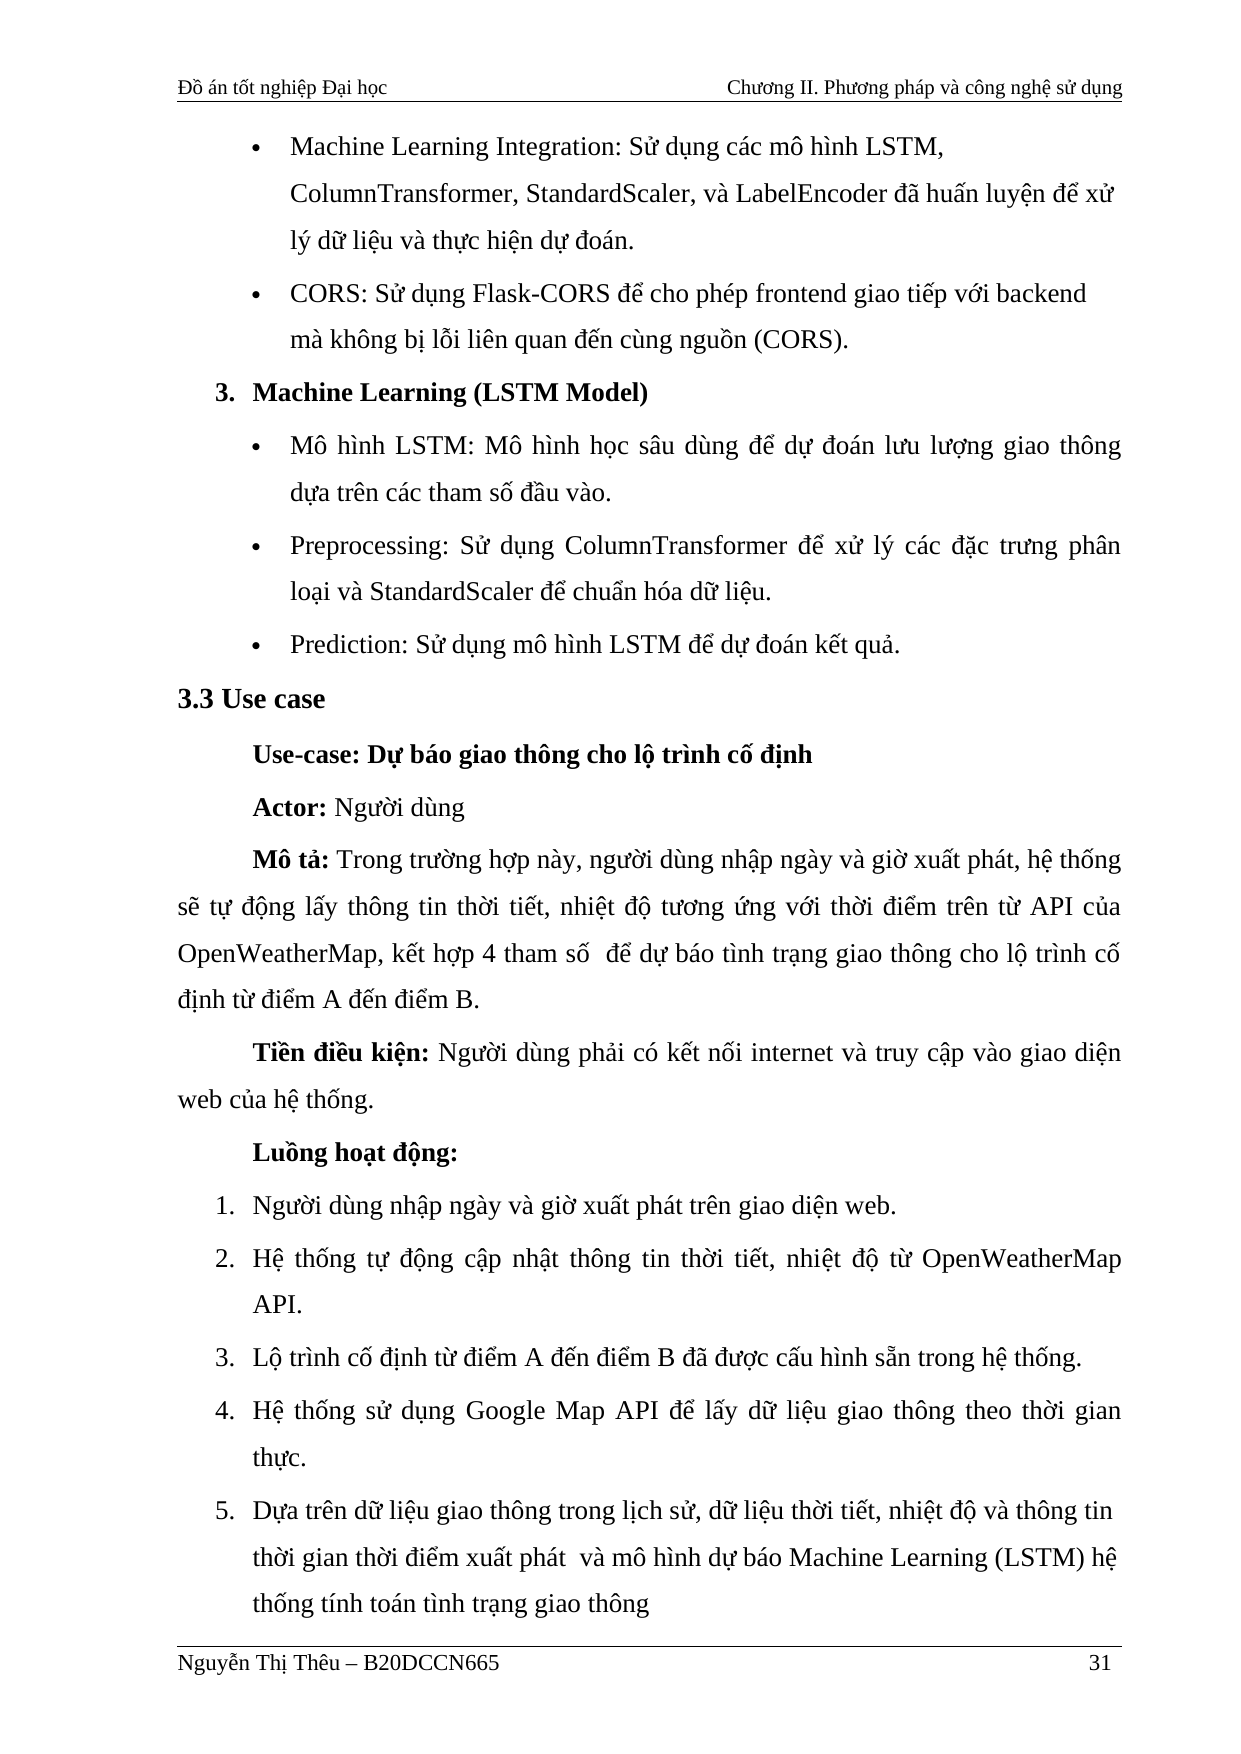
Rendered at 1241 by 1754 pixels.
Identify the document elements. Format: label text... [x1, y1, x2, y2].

list Lộ trình cố định từ điểm A đến điểm B đã được cấu hình sẵn trong hệ thống. [215, 1342, 1122, 1373]
list Mô hình LSTM: Mô hình học sâu dùng để dự đoán lưu lượng giao thông dựa trên các tham số đầu vào. [252, 429, 1122, 507]
text Luồng hoạt động: [177, 1136, 1122, 1167]
text Mô tả: Trong trường hợp này, người dùng nhập ngày và giờ xuất phát, hệ thống sẽ tự động lấy thông tin thời tiết, nhiệt độ tương ứng với thời điểm trên từ API của OpenWeatherMap, kết hợp 4 tham số để dự báo tình trạng giao thông cho lộ trình cố định từ điểm A đến điểm B. [177, 844, 1122, 1015]
list Người dùng nhập ngày và giờ xuất phát trên giao diện web. [215, 1189, 1122, 1220]
list Machine Learning Integration: Sử dụng các mô hình LSTM, ColumnTransformer, StandardScaler, và LabelEncoder đã huấn luyện để xử lý dữ liệu và thực hiện dự đoán. [252, 130, 1122, 255]
text Use-case: Dự báo giao thông cho lộ trình cố định [177, 738, 1122, 769]
list Preprocessing: Sử dụng ColumnTransformer để xử lý các đặc trưng phân loại và StandardScaler để chuẩn hóa dữ liệu. [252, 529, 1122, 607]
text Actor: Người dùng [177, 791, 1122, 822]
subtitle 3.3 Use case [177, 681, 1122, 715]
list Machine Learning (LSTM Model) [215, 376, 1122, 407]
list Prediction: Sử dụng mô hình LSTM để dự đoán kết quả. [252, 628, 1122, 659]
list Hệ thống sử dụng Google Map API để lấy dữ liệu giao thông theo thời gian thực. [215, 1394, 1122, 1472]
list Dựa trên dữ liệu giao thông trong lịch sử, dữ liệu thời tiết, nhiệt độ và thông tin thời gian thời điểm xuất phát và mô hình dự báo Machine Learning (LSTM) hệ thống tính toán tình trạng giao thông [215, 1494, 1122, 1618]
list Hệ thống tự động cập nhật thông tin thời tiết, nhiệt độ từ OpenWeatherMap API. [215, 1242, 1122, 1320]
list CORS: Sử dụng Flask-CORS để cho phép frontend giao tiếp với backend mà không bị lỗi liên quan đến cùng nguồn (CORS). [252, 277, 1122, 354]
text Tiền điều kiện: Người dùng phải có kết nối internet và truy cập vào giao diện web của hệ thống. [177, 1037, 1122, 1114]
